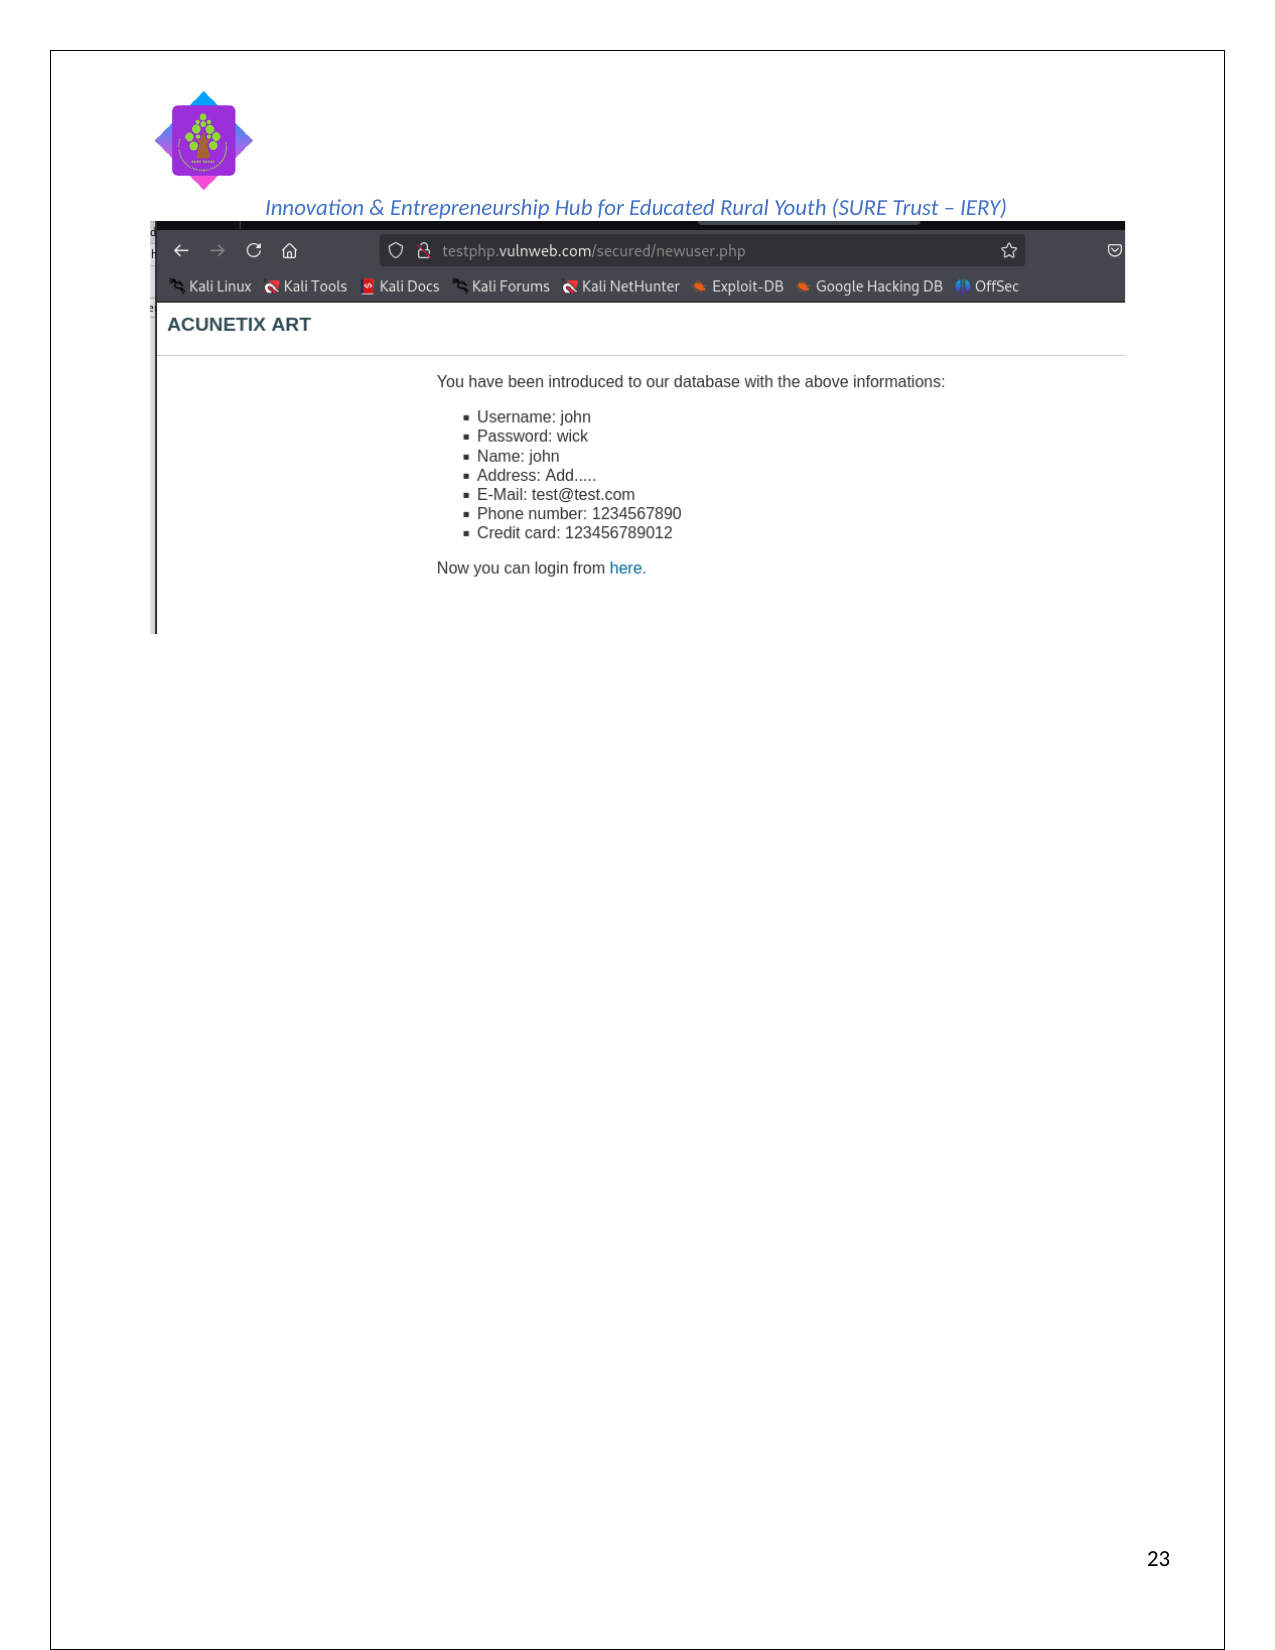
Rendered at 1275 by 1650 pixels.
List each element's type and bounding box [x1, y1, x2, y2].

picture [150, 221, 1125, 634]
picture [150, 88, 255, 194]
